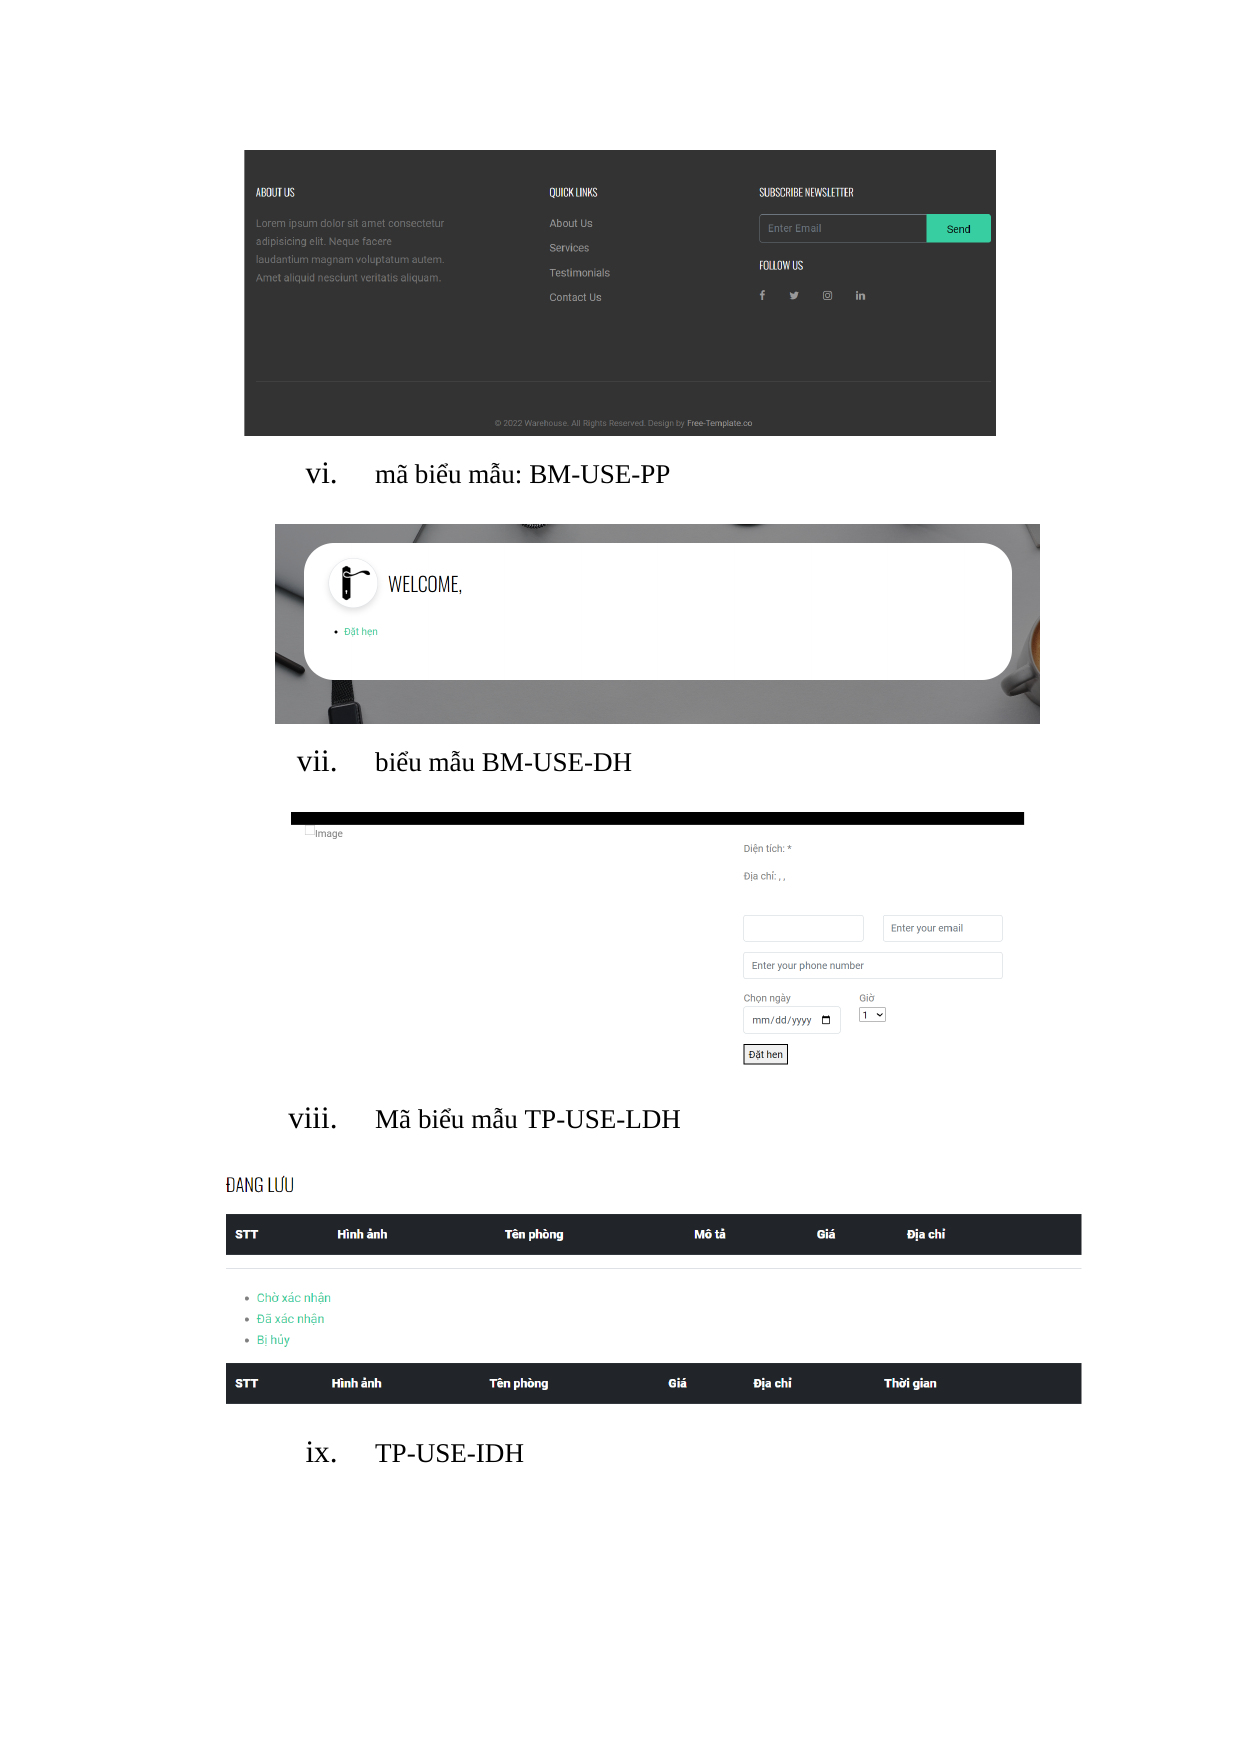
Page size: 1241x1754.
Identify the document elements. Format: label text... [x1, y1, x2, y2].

picture [291, 812, 1025, 1081]
picture [225, 1169, 1100, 1415]
list Mã biểu mẫu TP-USE-LDH [337, 1099, 1090, 1135]
picture [275, 524, 1040, 724]
picture [244, 150, 996, 436]
list biểu mẫu BM-USE-DH [337, 742, 1090, 778]
list TP-USE-IDH [337, 1433, 1090, 1469]
list mã biểu mẫu: BM-USE-PP [337, 454, 1090, 490]
